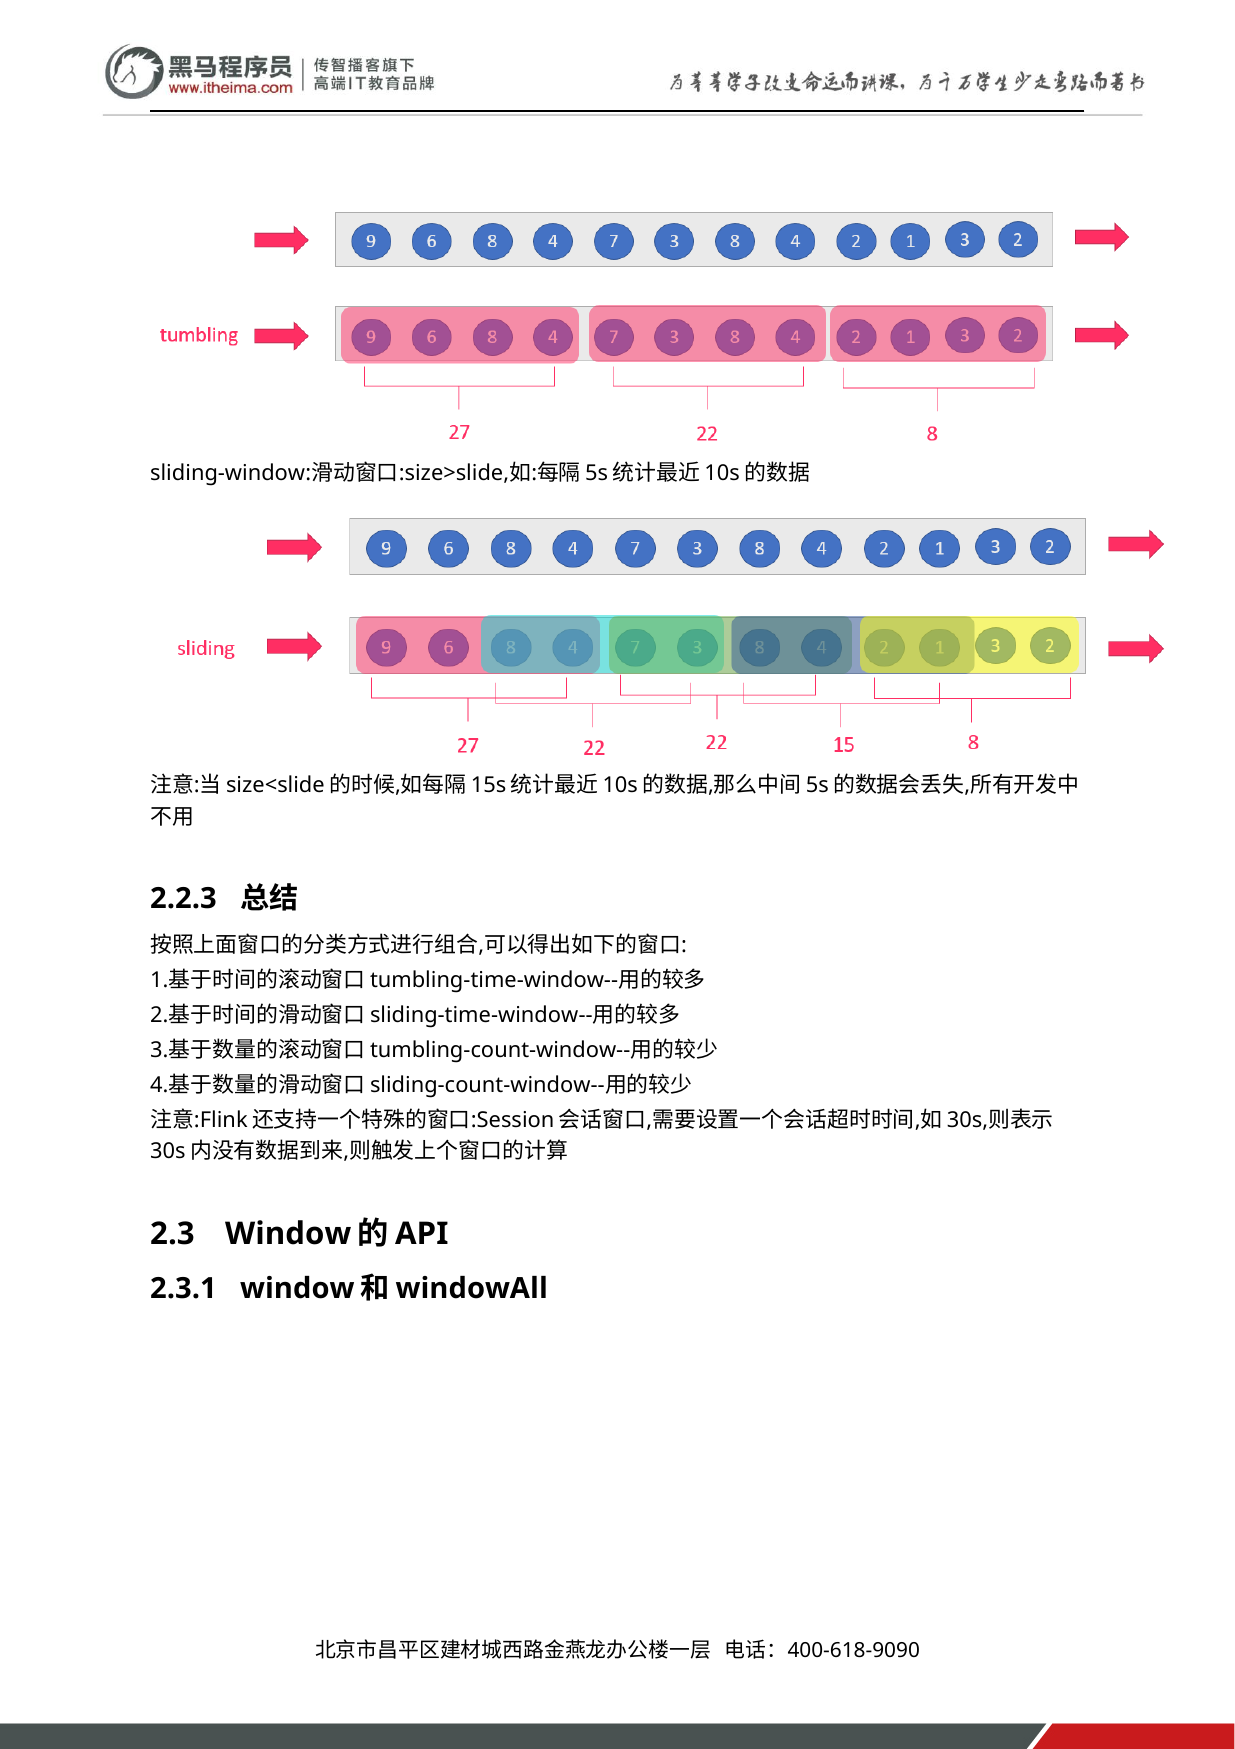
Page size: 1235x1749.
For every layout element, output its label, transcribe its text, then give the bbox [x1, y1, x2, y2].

text 注意:当size<slide的时候,如每隔15s统计最近10s的数据,那么中间5s的数据会丢失,所有开发中不用 [150, 767, 1084, 831]
picture [150, 191, 1142, 452]
subtitle Window的API [150, 1208, 1084, 1254]
text 3.基于数量的滚动窗口tumbling-count-window--用的较少 [150, 1032, 1084, 1063]
picture [150, 489, 1182, 765]
text sliding-window:滑动窗口:size>slide,如:每隔5s统计最近10s的数据 [150, 454, 1084, 486]
text 2.基于时间的滑动窗口sliding-time-window--用的较多 [150, 997, 1084, 1029]
text 4.基于数量的滑动窗口sliding-count-window--用的较少 [150, 1067, 1084, 1098]
text 注意:Flink还支持一个特殊的窗口:Session会话窗口,需要设置一个会话超时时间,如30s,则表示30s内没有数据到来,则触发上个窗口的计算 [150, 1102, 1084, 1165]
subtitle 总结 [150, 874, 1084, 917]
subtitle window和windowAll [150, 1264, 1084, 1307]
text 1.基于时间的滚动窗口tumbling-time-window--用的较多 [150, 962, 1084, 994]
picture [0, 1664, 1235, 1749]
picture [0, 0, 1235, 123]
text 按照上面窗口的分类方式进行组合,可以得出如下的窗口: [150, 927, 1084, 959]
